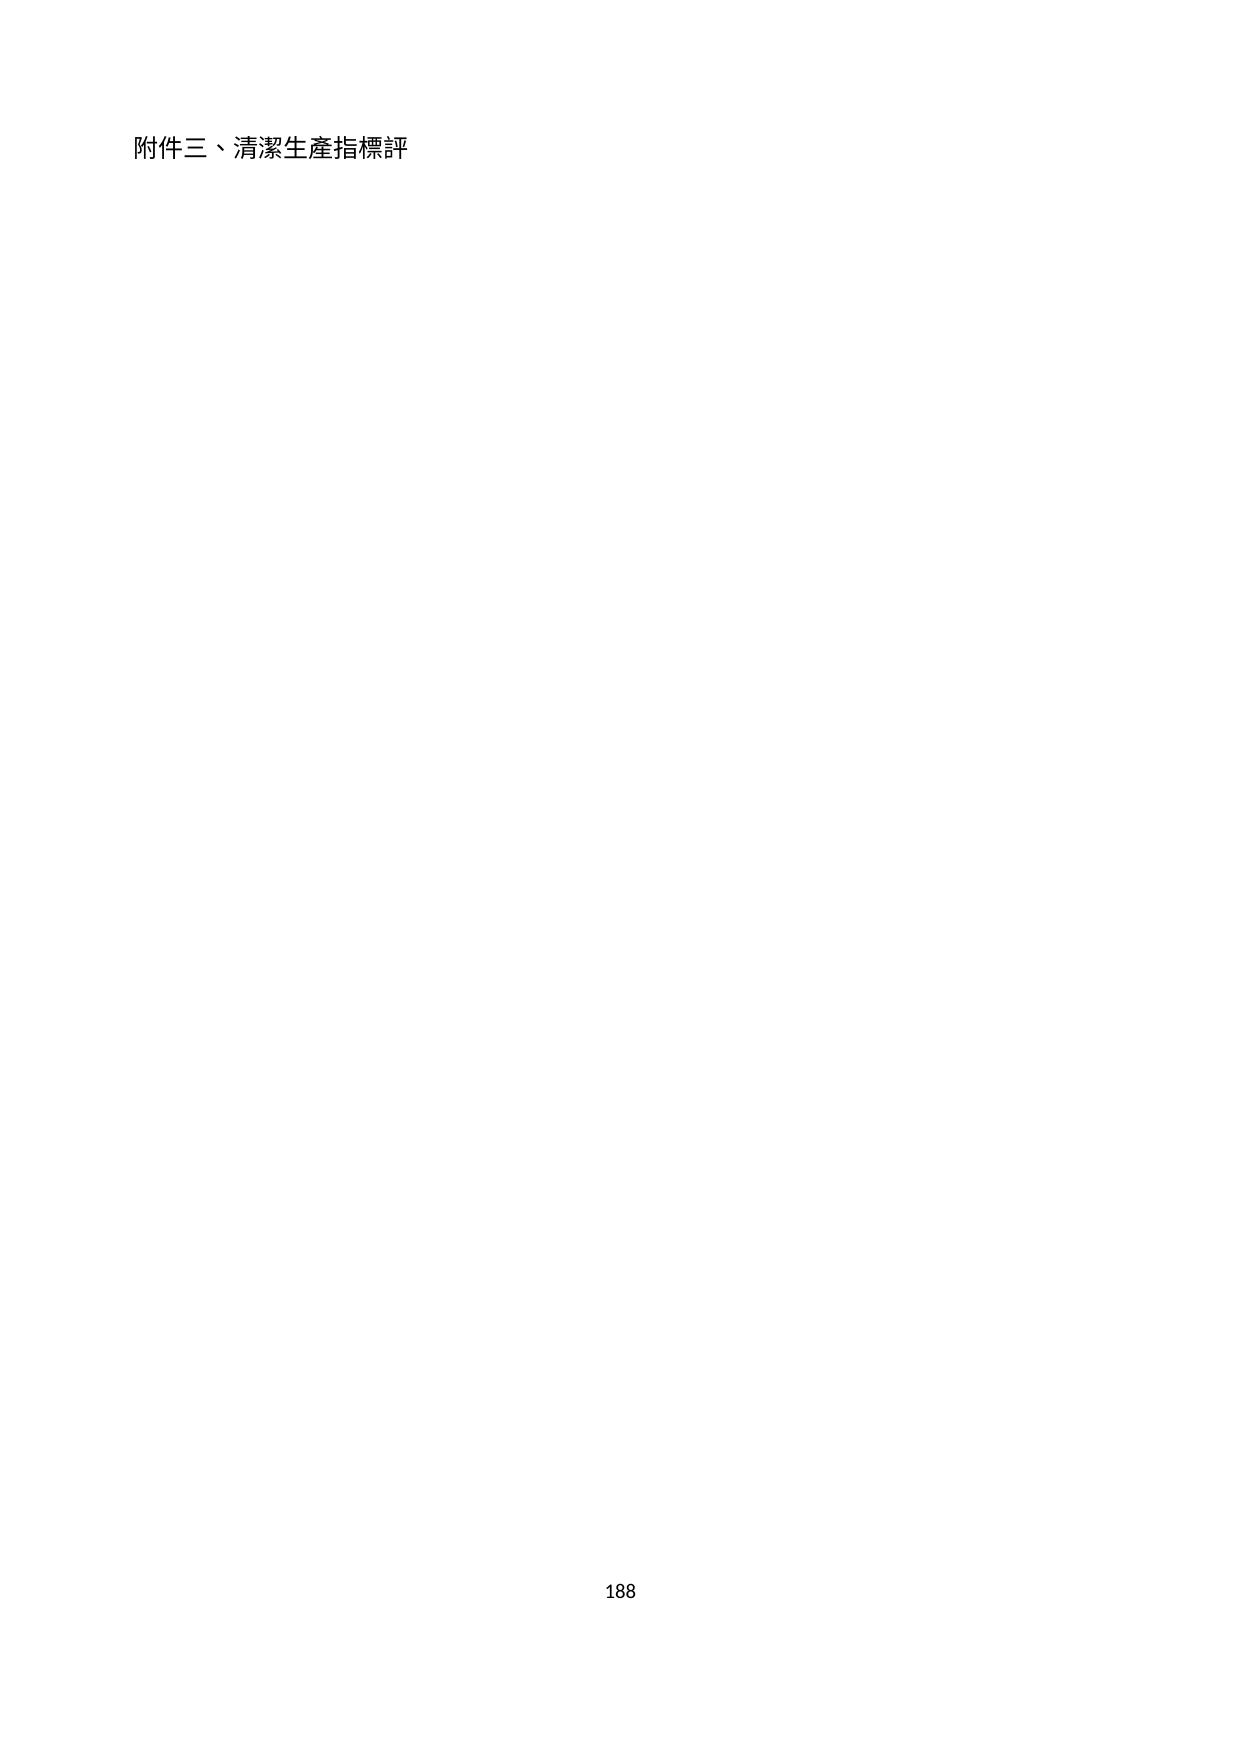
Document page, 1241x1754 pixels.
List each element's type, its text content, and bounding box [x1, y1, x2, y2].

subtitle 附件三、清潔生產指標評 [133, 124, 1107, 166]
